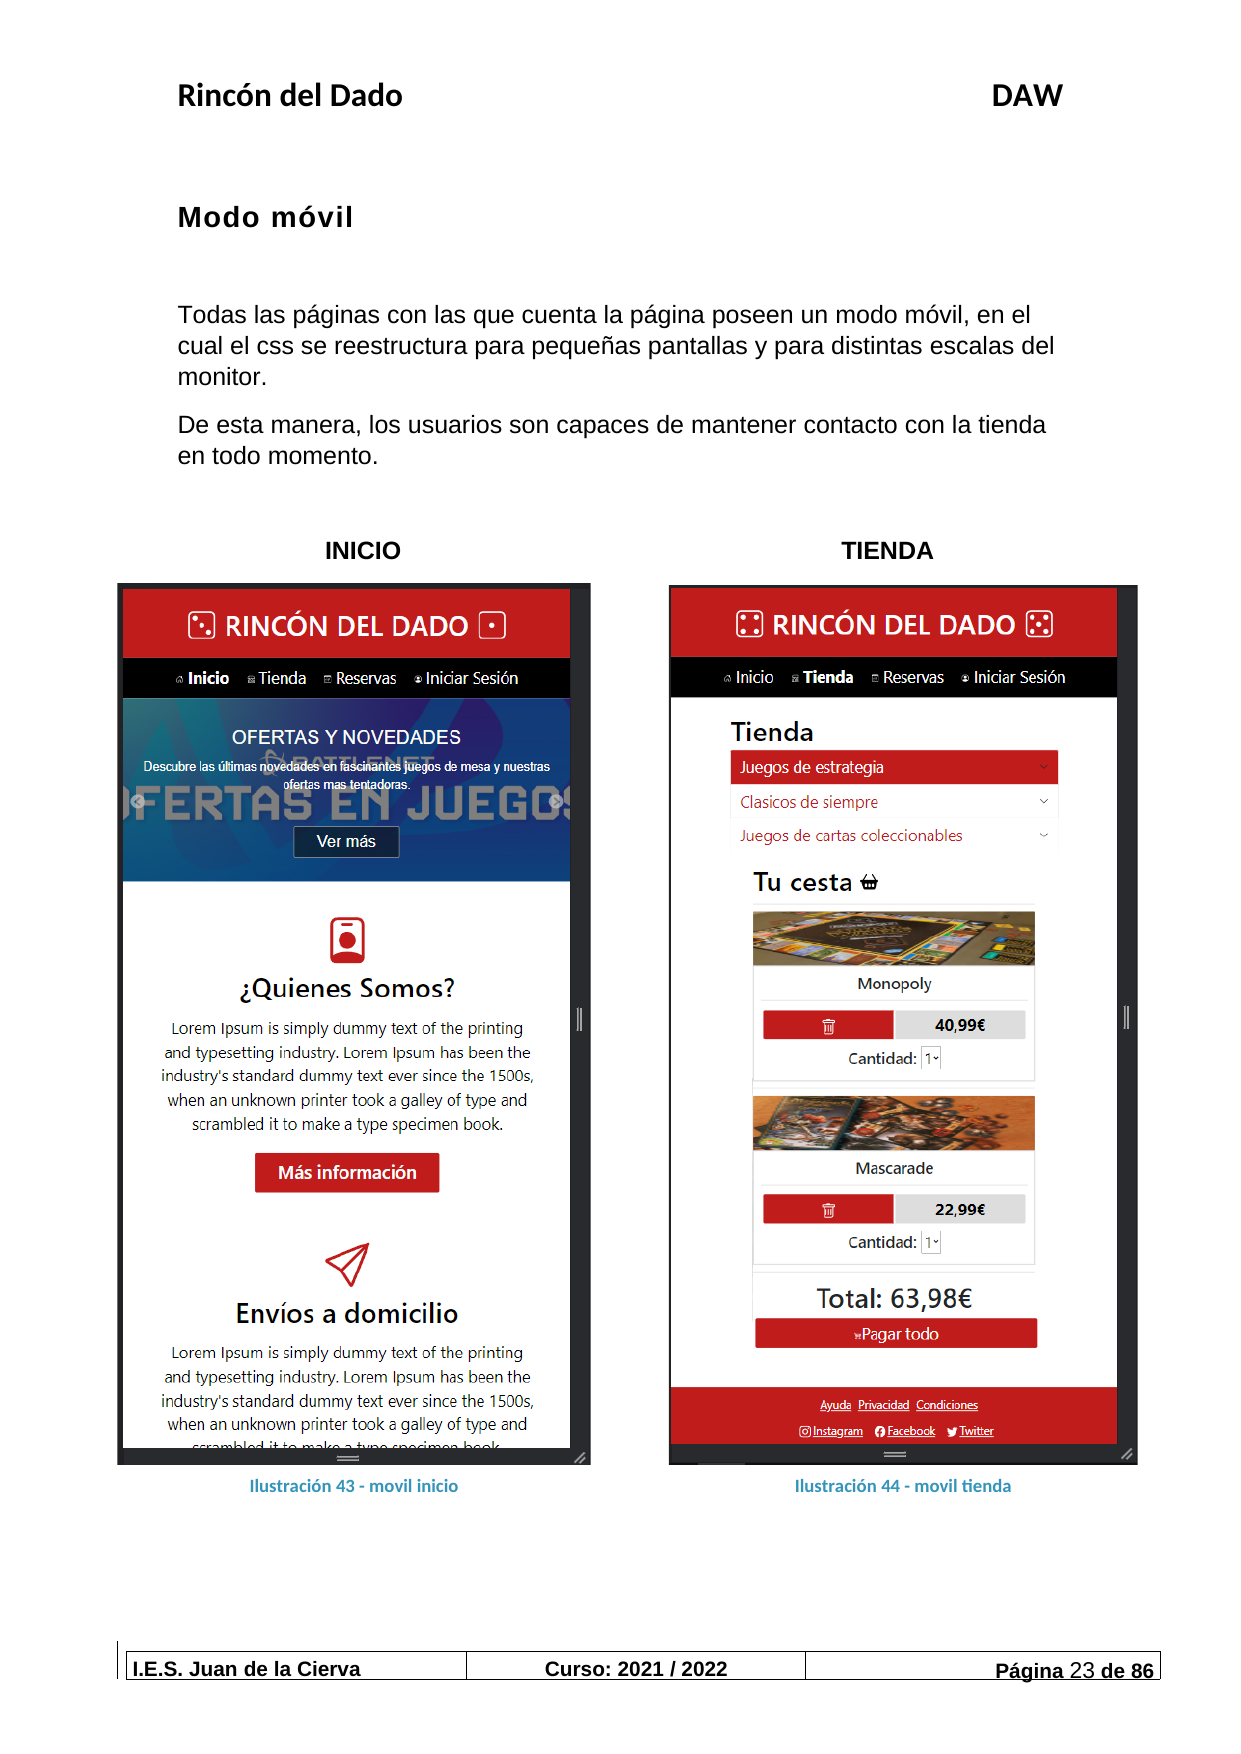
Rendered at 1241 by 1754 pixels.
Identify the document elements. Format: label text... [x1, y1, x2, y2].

text De esta manera, los usuarios son capaces de mantener contacto con la tienda en todo momento. [177, 410, 1063, 470]
text INICIO TIENDA [177, 536, 1063, 565]
picture [117, 583, 591, 1465]
subtitle Modo móvil [177, 200, 1063, 234]
picture [668, 585, 1138, 1465]
text Todas las páginas con las que cuenta la página poseen un modo móvil, en el cual el css se reestructura para pequeñas pantallas y para distintas escalas del monitor. [177, 300, 1063, 391]
